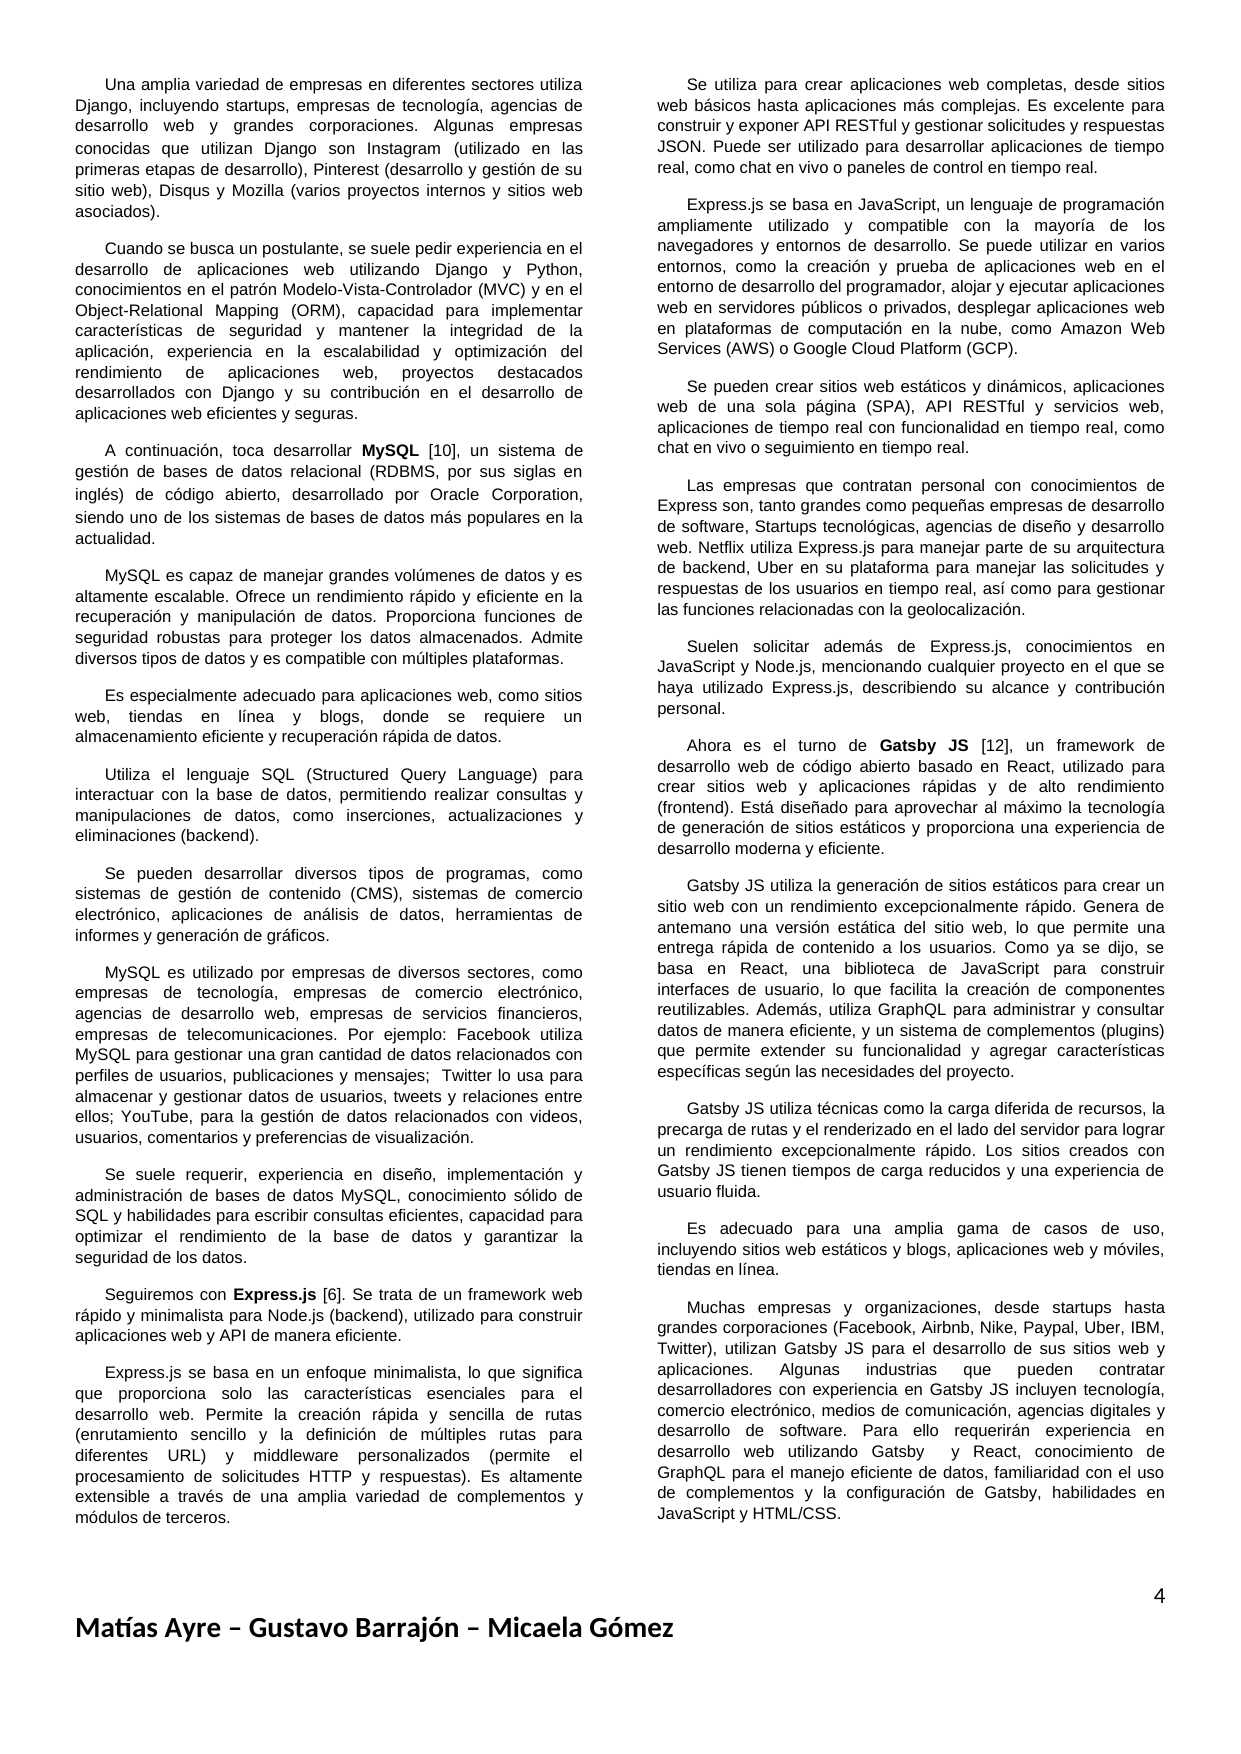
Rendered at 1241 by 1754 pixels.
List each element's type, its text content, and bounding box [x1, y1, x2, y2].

text Se pueden crear sitios web estáticos y dinámicos, aplicaciones web de una sola página (SPA), API RESTful y servicios web, aplicaciones de tiempo real con funcionalidad en tiempo real, como chat en vivo o seguimiento en tiempo real. [657, 376, 1165, 457]
text Las empresas que contratan personal con conocimientos de Express son, tanto grandes como pequeñas empresas de desarrollo de software, Startups tecnológicas, agencias de diseño y desarrollo web. Netflix utiliza Express.js para manejar parte de su arquitectura de backend, Uber en su plataforma para manejar las solicitudes y respuestas de los usuarios en tiempo real, así como para gestionar las funciones relacionadas con la geolocalización. [657, 476, 1165, 618]
text Se suele requerir, experiencia en diseño, implementación y administración de bases de datos MySQL, conocimiento sólido de SQL y habilidades para escribir consultas eficientes, capacidad para optimizar el rendimiento de la base de datos y garantizar la seguridad de los datos. [75, 1165, 583, 1267]
text Ahora es el turno de Gatsby JS [12], un framework de desarrollo web de código abierto basado en React, utilizado para crear sitios web y aplicaciones rápidas y de alto rendimiento (frontend). Está diseñado para aprovechar al máximo la tecnología de generación de sitios estáticos y proporciona una experiencia de desarrollo moderna y eficiente. [657, 736, 1165, 858]
text Suelen solicitar además de Express.js, conocimientos en JavaScript y Node.js, mencionando cualquier proyecto en el que se haya utilizado Express.js, describiendo su alcance y contribución personal. [657, 637, 1165, 718]
text MySQL es capaz de manejar grandes volúmenes de datos y es altamente escalable. Ofrece un rendimiento rápido y eficiente en la recuperación y manipulación de datos. Proporciona funciones de seguridad robustas para proteger los datos almacenados. Admite diversos tipos de datos y es compatible con múltiples plataformas. [75, 566, 583, 668]
text Es adecuado para una amplia gama de casos de uso, incluyendo sitios web estáticos y blogs, aplicaciones web y móviles, tiendas en línea. [657, 1219, 1165, 1279]
text Muchas empresas y organizaciones, desde startups hasta grandes corporaciones (Facebook, Airbnb, Nike, Paypal, Uber, IBM, Twitter), utilizan Gatsby JS para el desarrollo de sus sitios web y aplicaciones. Algunas industrias que pueden contratar desarrolladores con experiencia en Gatsby JS incluyen tecnología, comercio electrónico, medios de comunicación, agencias digitales y desarrollo de software. Para ello requerirán experiencia en desarrollo web utilizando Gatsby y React, conocimiento de GraphQL para el manejo eficiente de datos, familiaridad con el uso de complementos y la configuración de Gatsby, habilidades en JavaScript y HTML/CSS. [657, 1297, 1165, 1523]
text Express.js se basa en un enfoque minimalista, lo que significa que proporciona solo las características esenciales para el desarrollo web. Permite la creación rápida y sencilla de rutas (enrutamiento sencillo y la definición de múltiples rutas para diferentes URL) y middleware personalizados (permite el procesamiento de solicitudes HTTP y respuestas). Es altamente extensible a través de una amplia variedad de complementos y módulos de terceros. [75, 1363, 583, 1527]
text Una amplia variedad de empresas en diferentes sectores utiliza Django, incluyendo startups, empresas de tecnología, agencias de desarrollo web y grandes corporaciones. Algunas empresas conocidas que utilizan Django son Instagram (utilizado en las primeras etapas de desarrollo), Pinterest (desarrollo y gestión de su sitio web), Disqus y Mozilla (varios proyectos internos y sitios web asociados). [75, 75, 583, 221]
text Utiliza el lenguaje SQL (Structured Query Language) para interactuar con la base de datos, permitiendo realizar consultas y manipulaciones de datos, como inserciones, actualizaciones y eliminaciones (backend). [75, 764, 583, 845]
text Es especialmente adecuado para aplicaciones web, como sitios web, tiendas en línea y blogs, donde se requiere un almacenamiento eficiente y recuperación rápida de datos. [75, 686, 583, 746]
text Gatsby JS utiliza la generación de sitios estáticos para crear un sitio web con un rendimiento excepcionalmente rápido. Genera de antemano una versión estática del sitio web, lo que permite una entrega rápida de contenido a los usuarios. Como ya se dijo, se basa en React, una biblioteca de JavaScript para construir interfaces de usuario, lo que facilita la creación de componentes reutilizables. Además, utiliza GraphQL para administrar y consultar datos de manera eficiente, y un sistema de complementos (plugins) que permite extender su funcionalidad y agregar características específicas según las necesidades del proyecto. [657, 876, 1165, 1081]
text Cuando se busca un postulante, se suele pedir experiencia en el desarrollo de aplicaciones web utilizando Django y Python, conocimientos en el patrón Modelo-Vista-Controlador (MVC) y en el Object-Relational Mapping (ORM), capacidad para implementar características de seguridad y mantener la integridad de la aplicación, experiencia en la escalabilidad y optimización del rendimiento de aplicaciones web, proyectos destacados desarrollados con Django y su contribución en el desarrollo de aplicaciones web eficientes y seguras. [75, 239, 583, 423]
text Gatsby JS utiliza técnicas como la carga diferida de recursos, la precarga de rutas y el renderizado en el lado del servidor para lograr un rendimiento excepcionalmente rápido. Los sitios creados con Gatsby JS tienen tiempos de carga reducidos y una experiencia de usuario fluida. [657, 1099, 1165, 1201]
text Seguiremos con Express.js [6]. Se trata de un framework web rápido y minimalista para Node.js (backend), utilizado para construir aplicaciones web y API de manera eficiente. [75, 1285, 583, 1345]
text A continuación, toca desarrollar MySQL [10], un sistema de gestión de bases de datos relacional (RDBMS, por sus siglas en inglés) de código abierto, desarrollado por Oracle Corporation, siendo uno de los sistemas de bases de datos más populares en la actualidad. [75, 441, 583, 548]
text MySQL es utilizado por empresas de diversos sectores, como empresas de tecnología, empresas de comercio electrónico, agencias de desarrollo web, empresas de servicios financieros, empresas de telecomunicaciones. Por ejemplo: Facebook utiliza MySQL para gestionar una gran cantidad de datos relacionados con perfiles de usuarios, publicaciones y mensajes; Twitter lo usa para almacenar y gestionar datos de usuarios, tweets y relaciones entre ellos; YouTube, para la gestión de datos relacionados con videos, usuarios, comentarios y preferencias de visualización. [75, 963, 583, 1147]
text Se utiliza para crear aplicaciones web completas, desde sitios web básicos hasta aplicaciones más complejas. Es excelente para construir y exponer API RESTful y gestionar solicitudes y respuestas JSON. Puede ser utilizado para desarrollar aplicaciones de tiempo real, como chat en vivo o paneles de control en tiempo real. [657, 75, 1165, 177]
text Se pueden desarrollar diversos tipos de programas, como sistemas de gestión de contenido (CMS), sistemas de comercio electrónico, aplicaciones de análisis de datos, herramientas de informes y generación de gráficos. [75, 863, 583, 944]
text Express.js se basa en JavaScript, un lenguaje de programación ampliamente utilizado y compatible con la mayoría de los navegadores y entornos de desarrollo. Se puede utilizar en varios entornos, como la creación y prueba de aplicaciones web en el entorno de desarrollo del programador, alojar y ejecutar aplicaciones web en servidores públicos o privados, desplegar aplicaciones web en plataformas de computación en la nube, como Amazon Web Services (AWS) o Google Cloud Platform (GCP). [657, 195, 1165, 358]
